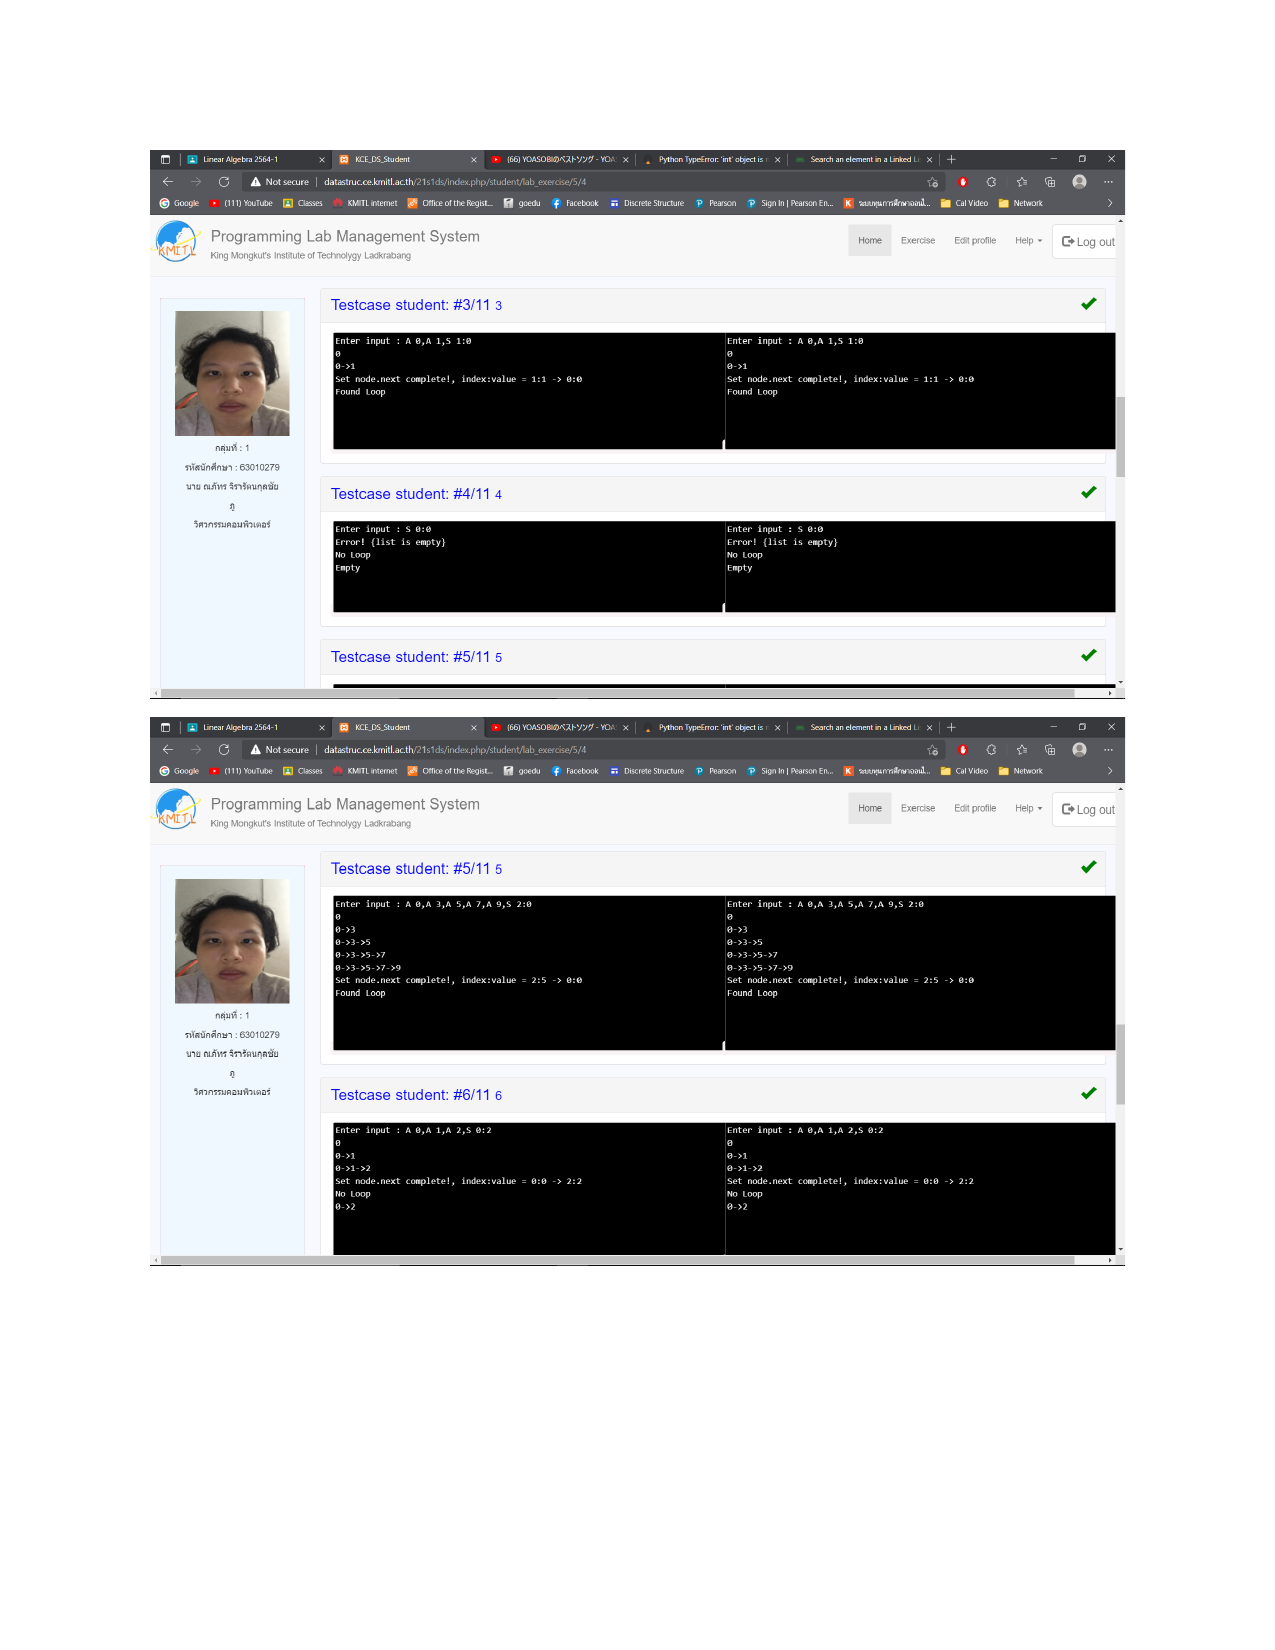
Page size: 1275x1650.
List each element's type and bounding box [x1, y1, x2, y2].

picture [150, 150, 1125, 699]
picture [150, 717, 1125, 1266]
